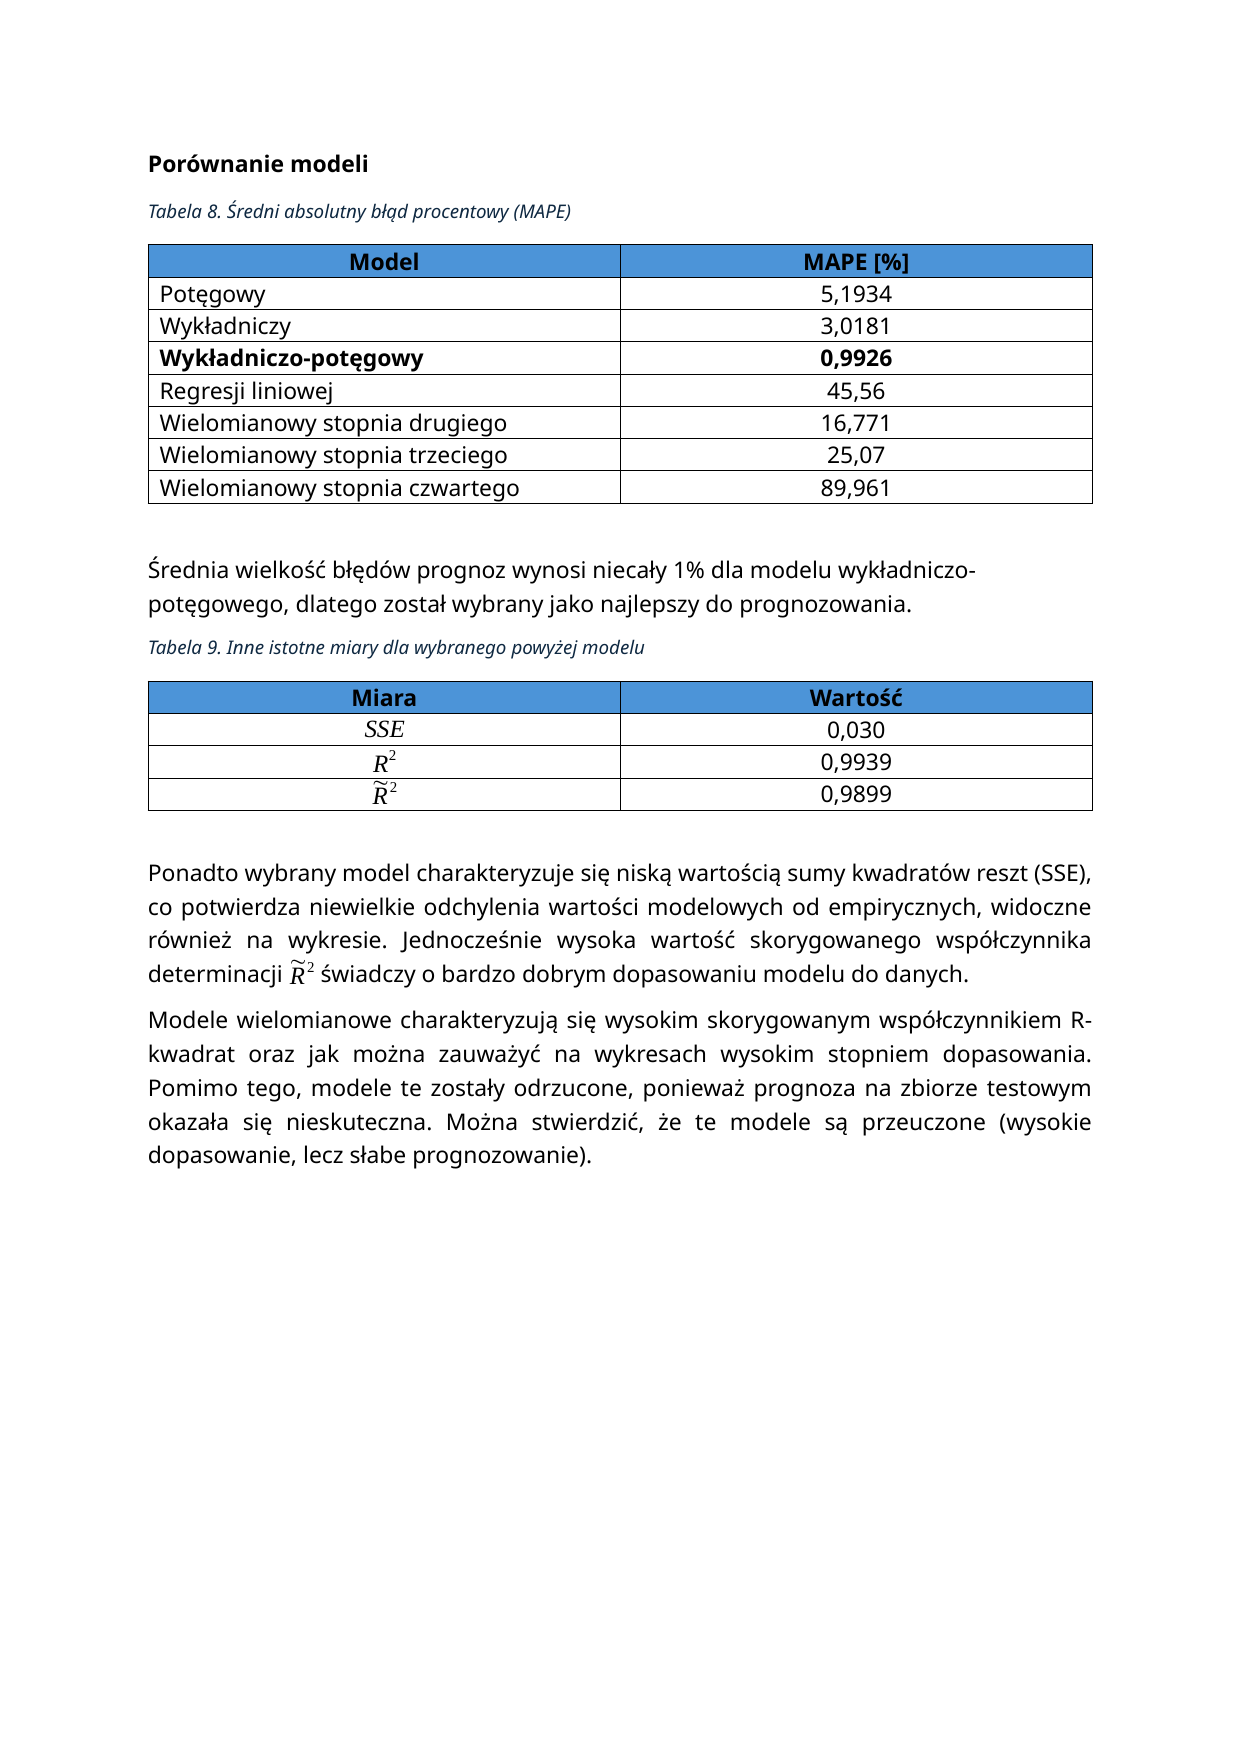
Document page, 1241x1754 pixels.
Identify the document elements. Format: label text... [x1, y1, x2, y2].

table_cell 16,771 [621, 407, 1092, 438]
table_header Miara [149, 682, 620, 713]
table_header MAPE [%] [621, 245, 1092, 277]
text Porównanie modeli [148, 148, 1093, 179]
table_cell 0,9926 [621, 342, 1092, 373]
table_cell [149, 779, 620, 810]
table_cell Wielomianowy stopnia drugiego [149, 407, 620, 438]
table_cell 0,030 [621, 714, 1092, 745]
text Tabela 8. Średni absolutny błąd procentowy (MAPE) [148, 198, 1093, 223]
table_cell Wykładniczy [149, 310, 620, 341]
text Ponadto wybrany model charakteryzuje się niską wartością sumy kwadratów reszt (SSE), co potwierdza niewielkie odchylenia wartości modelowych od empirycznych, widoczne również na wykresie. Jednocześnie wysoka wartość skorygowanego współczynnika determinacji świadczy o bardzo dobrym dopasowaniu modelu do danych. [148, 857, 1093, 989]
table_cell 89,961 [621, 471, 1092, 503]
table_header Wartość [621, 682, 1092, 713]
table_cell 25,07 [621, 439, 1092, 470]
text Tabela 9. Inne istotne miary dla wybranego powyżej modelu [148, 634, 1093, 660]
text Modele wielomianowe charakteryzują się wysokim skorygowanym współczynnikiem R-kwadrat oraz jak można zauważyć na wykresach wysokim stopniem dopasowania. Pomimo tego, modele te zostały odrzucone, ponieważ prognoza na zbiorze testowym okazała się nieskuteczna. Można stwierdzić, że te modele są przeuczone (wysokie dopasowanie, lecz słabe prognozowanie). [148, 1004, 1093, 1171]
table_cell Potęgowy [149, 278, 620, 309]
table_cell Wielomianowy stopnia czwartego [149, 471, 620, 503]
table_cell 5,1934 [621, 278, 1092, 309]
table_cell [149, 746, 620, 777]
table_cell Wykładniczo-potęgowy [149, 342, 620, 373]
table_cell Regresji liniowej [149, 375, 620, 406]
table_cell 0,9899 [621, 779, 1092, 810]
table_cell 45,56 [621, 375, 1092, 406]
table_cell [149, 714, 620, 745]
table_header Model [149, 245, 620, 277]
table_cell 0,9939 [621, 746, 1092, 777]
table_cell 3,0181 [621, 310, 1092, 341]
table_cell Wielomianowy stopnia trzeciego [149, 439, 620, 470]
text Średnia wielkość błędów prognoz wynosi niecały 1% dla modelu wykładniczo-potęgowego, dlatego został wybrany jako najlepszy do prognozowania. [148, 554, 1093, 619]
